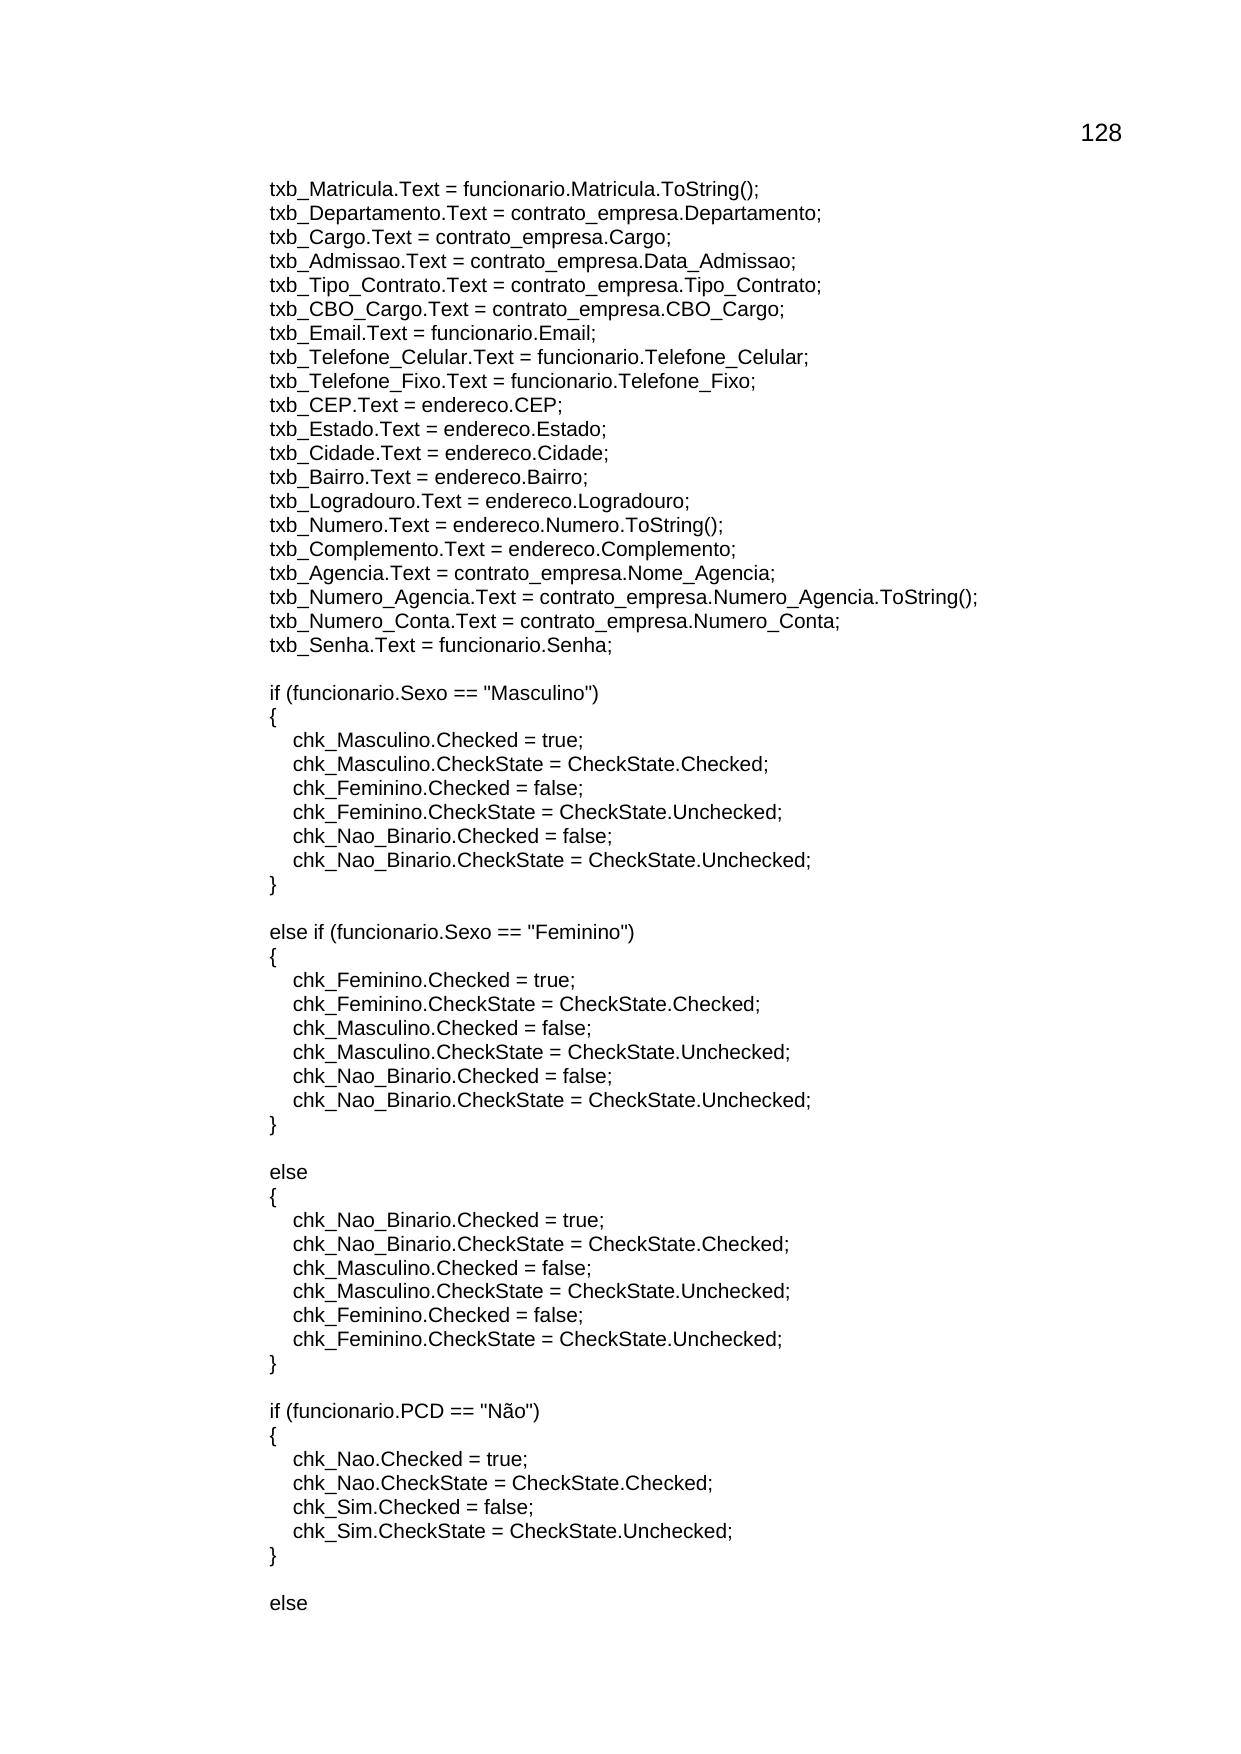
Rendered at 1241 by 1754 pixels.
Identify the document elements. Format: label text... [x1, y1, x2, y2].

text chk_Nao.CheckState = CheckState.Checked; [177, 1471, 1122, 1495]
text chk_Masculino.Checked = true; [177, 728, 1122, 752]
text else [177, 1159, 1122, 1183]
text txb_Senha.Text = funcionario.Senha; [177, 632, 1122, 656]
text chk_Feminino.CheckState = CheckState.Checked; [177, 992, 1122, 1016]
text { [177, 704, 1122, 728]
text chk_Feminino.CheckState = CheckState.Unchecked; [177, 800, 1122, 824]
text chk_Nao_Binario.CheckState = CheckState.Checked; [177, 1231, 1122, 1255]
text txb_Agencia.Text = contrato_empresa.Nome_Agencia; [177, 561, 1122, 584]
text txb_Email.Text = funcionario.Email; [177, 321, 1122, 345]
text chk_Masculino.CheckState = CheckState.Checked; [177, 752, 1122, 776]
text chk_Masculino.CheckState = CheckState.Unchecked; [177, 1040, 1122, 1064]
text } [177, 872, 1122, 896]
text else [177, 1591, 1122, 1615]
text txb_Estado.Text = endereco.Estado; [177, 417, 1122, 441]
text txb_Tipo_Contrato.Text = contrato_empresa.Tipo_Contrato; [177, 273, 1122, 297]
text txb_Numero.Text = endereco.Numero.ToString(); [177, 513, 1122, 537]
text { [177, 1423, 1122, 1447]
text chk_Nao.Checked = true; [177, 1447, 1122, 1471]
text { [177, 1183, 1122, 1207]
text else if (funcionario.Sexo == "Feminino") [177, 920, 1122, 944]
text chk_Masculino.CheckState = CheckState.Unchecked; [177, 1279, 1122, 1303]
text chk_Sim.Checked = false; [177, 1495, 1122, 1519]
text txb_Numero_Agencia.Text = contrato_empresa.Numero_Agencia.ToString(); [177, 584, 1122, 608]
text txb_Bairro.Text = endereco.Bairro; [177, 465, 1122, 489]
text txb_Admissao.Text = contrato_empresa.Data_Admissao; [177, 249, 1122, 273]
text chk_Nao_Binario.CheckState = CheckState.Unchecked; [177, 848, 1122, 872]
text chk_Nao_Binario.CheckState = CheckState.Unchecked; [177, 1088, 1122, 1112]
text txb_Numero_Conta.Text = contrato_empresa.Numero_Conta; [177, 608, 1122, 632]
text chk_Nao_Binario.Checked = false; [177, 824, 1122, 848]
text } [177, 1112, 1122, 1136]
text { [177, 944, 1122, 968]
text chk_Nao_Binario.Checked = true; [177, 1207, 1122, 1231]
text txb_Cidade.Text = endereco.Cidade; [177, 441, 1122, 465]
text if (funcionario.PCD == "Não") [177, 1399, 1122, 1423]
text txb_Matricula.Text = funcionario.Matricula.ToString(); [177, 177, 1122, 201]
text txb_Complemento.Text = endereco.Complemento; [177, 537, 1122, 561]
text chk_Masculino.Checked = false; [177, 1016, 1122, 1040]
text if (funcionario.Sexo == "Masculino") [177, 680, 1122, 704]
text txb_Departamento.Text = contrato_empresa.Departamento; [177, 201, 1122, 225]
text chk_Feminino.Checked = true; [177, 968, 1122, 992]
text chk_Feminino.Checked = false; [177, 776, 1122, 800]
text txb_Telefone_Celular.Text = funcionario.Telefone_Celular; [177, 345, 1122, 369]
text txb_Telefone_Fixo.Text = funcionario.Telefone_Fixo; [177, 369, 1122, 393]
text chk_Masculino.Checked = false; [177, 1255, 1122, 1279]
text txb_Cargo.Text = contrato_empresa.Cargo; [177, 225, 1122, 249]
text chk_Feminino.CheckState = CheckState.Unchecked; [177, 1327, 1122, 1351]
text chk_Feminino.Checked = false; [177, 1303, 1122, 1327]
text chk_Sim.CheckState = CheckState.Unchecked; [177, 1519, 1122, 1543]
text txb_CEP.Text = endereco.CEP; [177, 393, 1122, 417]
text txb_CBO_Cargo.Text = contrato_empresa.CBO_Cargo; [177, 297, 1122, 321]
text } [177, 1543, 1122, 1567]
text } [177, 1351, 1122, 1375]
text chk_Nao_Binario.Checked = false; [177, 1064, 1122, 1088]
text txb_Logradouro.Text = endereco.Logradouro; [177, 489, 1122, 513]
